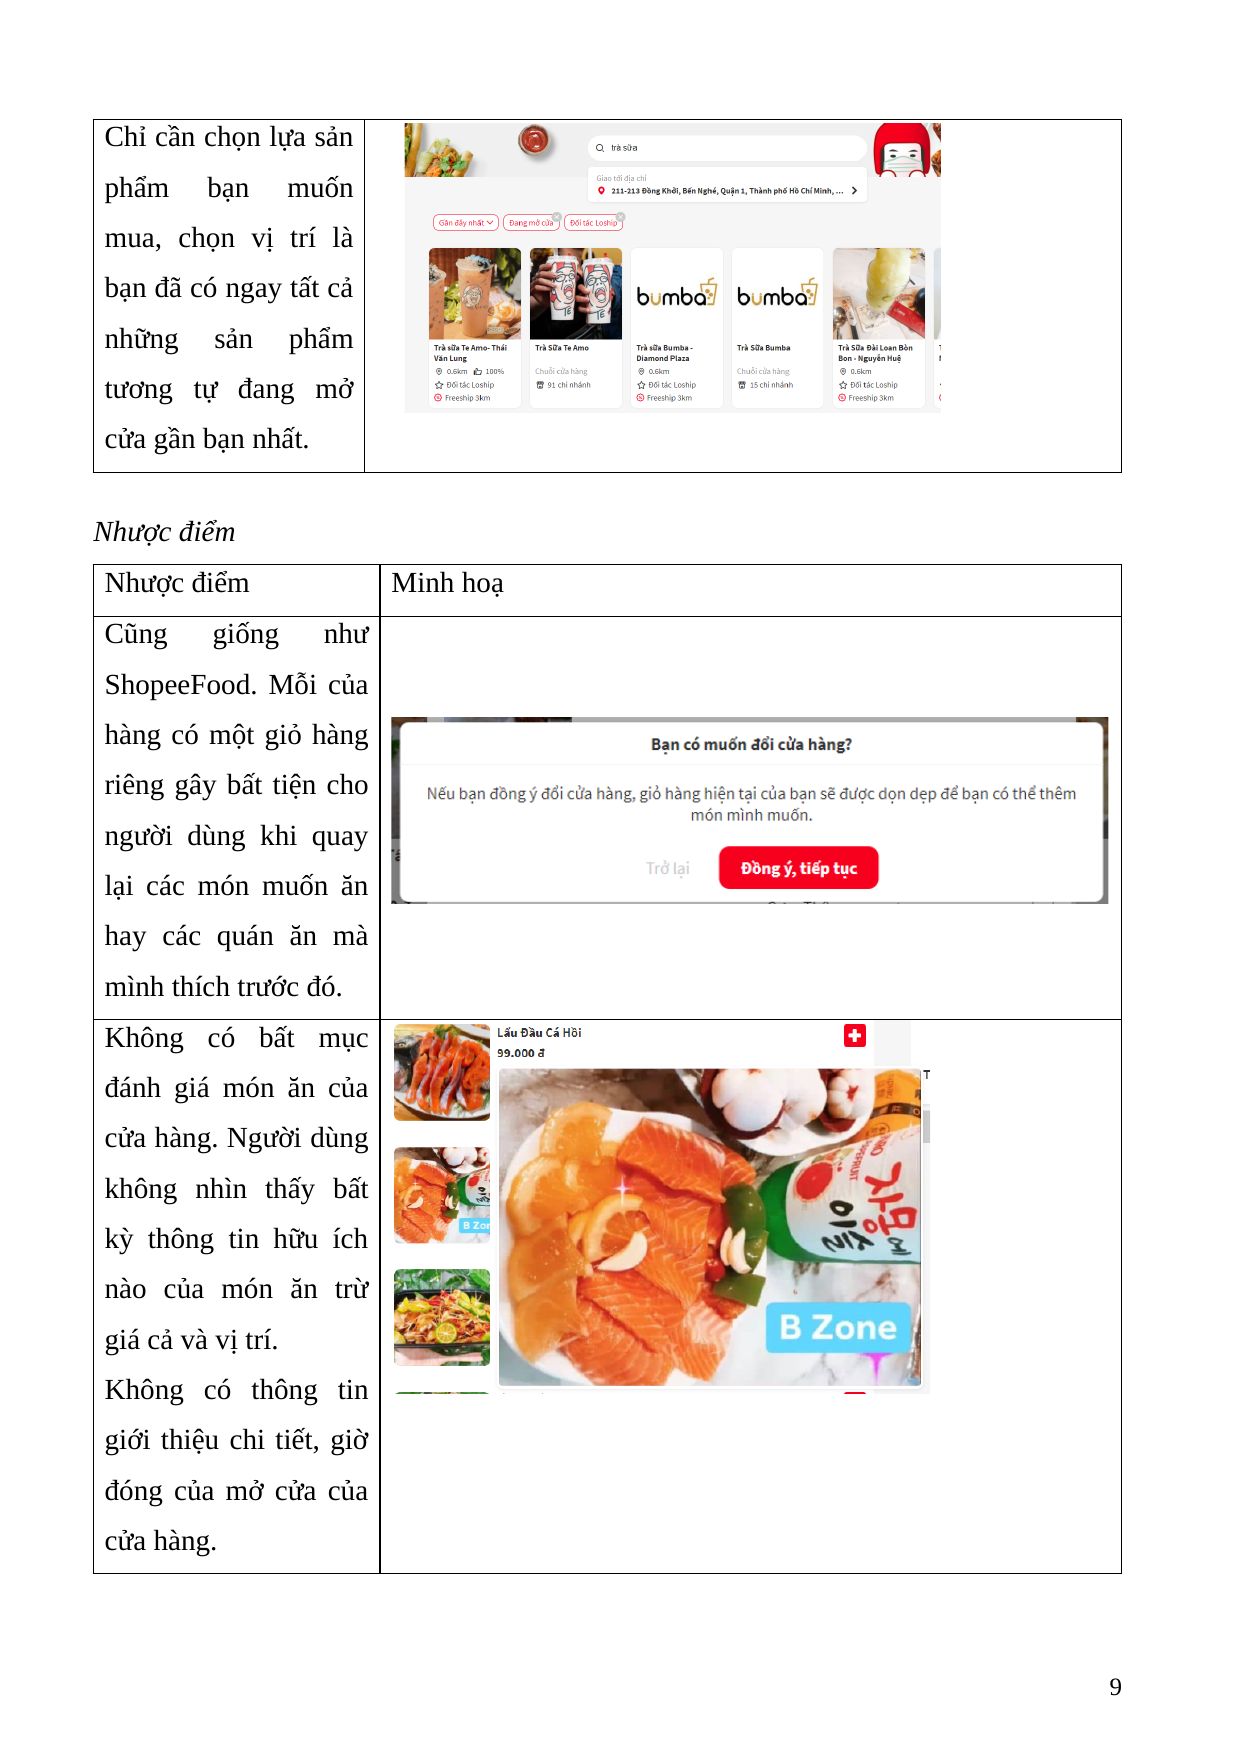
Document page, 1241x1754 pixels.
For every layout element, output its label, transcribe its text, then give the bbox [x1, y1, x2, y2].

table_header Minh hoạ [381, 565, 1121, 616]
picture [391, 717, 1109, 904]
text Nhược điểm [93, 514, 1122, 547]
table_cell Cũng giống như ShopeeFood. Mỗi của hàng có một giỏ hàng riêng gây bất tiện cho người dùng khi quay lại các món muốn ăn hay các quán ăn mà mình thích trước đó. [94, 617, 379, 1019]
table_header Nhược điểm [94, 565, 379, 616]
table_cell [381, 1020, 1121, 1573]
table_cell Không có bất mục đánh giá món ăn của cửa hàng. Người dùng không nhìn thấy bất kỳ thông tin hữu ích nào của món ăn trừ giá cả và vị trí. Không có thông tin giới thiệu chi tiết, giờ đóng của mở cửa của cửa hàng. [94, 1020, 379, 1573]
picture [404, 123, 941, 413]
table_cell [381, 617, 1121, 1019]
table_cell [365, 120, 1121, 472]
picture [391, 1020, 931, 1394]
table_cell Chỉ cần chọn lựa sản phẩm bạn muốn mua, chọn vị trí là bạn đã có ngay tất cả những sản phẩm tương tự đang mở cửa gần bạn nhất. [94, 120, 364, 472]
